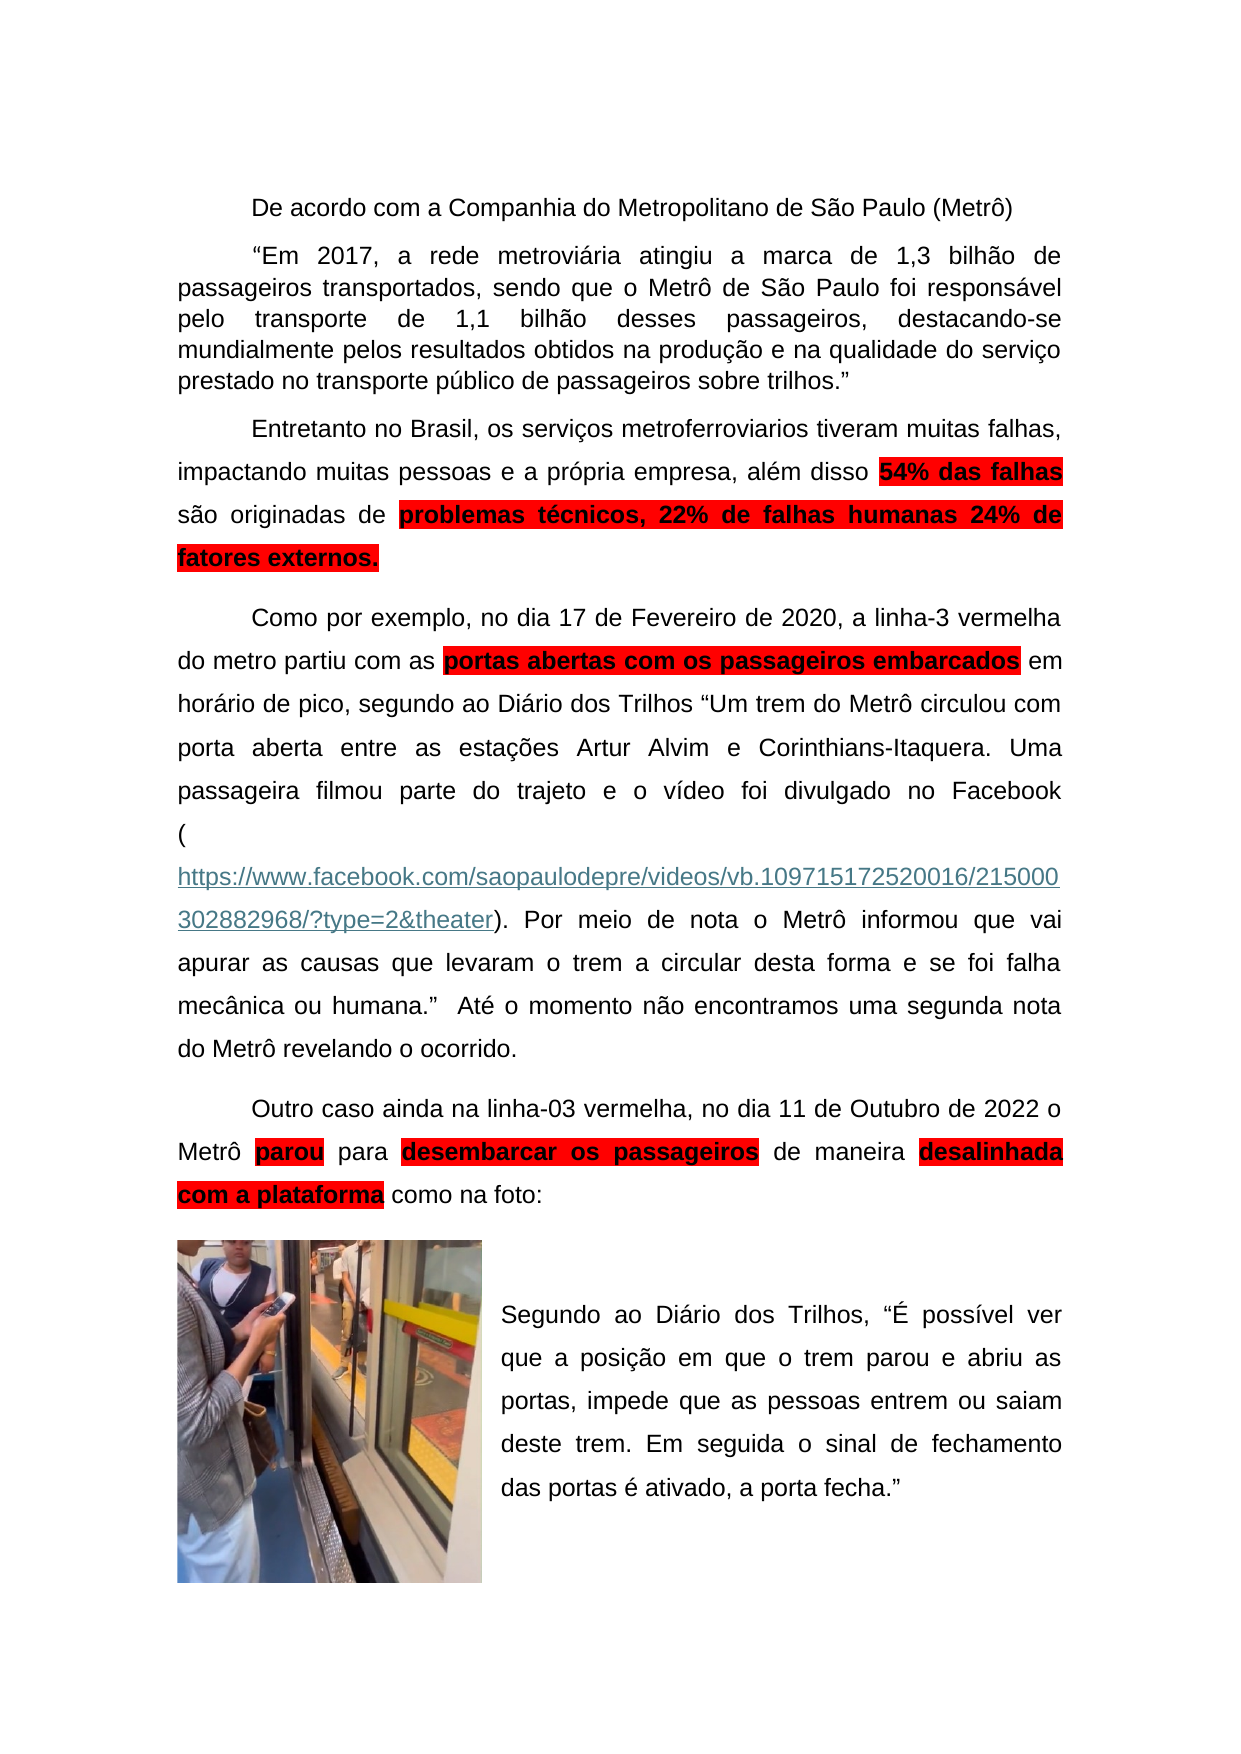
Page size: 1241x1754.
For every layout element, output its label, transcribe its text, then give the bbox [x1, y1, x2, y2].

text Como por exemplo, no dia 17 de Fevereiro de 2020, a linha-3 vermelha do metro partiu com as portas abertas com os passageiros embarcados em horário de pico, segundo ao Diário dos Trilhos “Um trem do Metrô circulou com porta aberta entre as estações Artur Alvim e Corinthians-Itaquera. Uma passageira filmou parte do trajeto e o vídeo foi divulgado no Facebook (https://www.facebook.com/saopaulodepre/videos/vb.109715172520016/215000302882968/?type=2&theater). Por meio de nota o Metrô informou que vai apurar as causas que levaram o trem a circular desta forma e se foi falha mecânica ou humana.” Até o momento não encontramos uma segunda nota do Metrô revelando o ocorrido. [177, 603, 1063, 1063]
text Segundo ao Diário dos Trilhos, “É possível ver que a posição em que o trem parou e abriu as portas, impede que as pessoas entrem ou saiam deste trem. Em seguida o sinal de fechamento das portas é ativado, a porta fecha.” [482, 1300, 1063, 1501]
picture [177, 1240, 482, 1583]
text “Em 2017, a rede metroviária atingiu a marca de 1,3 bilhão de passageiros transportados, sendo que o Metrô de São Paulo foi responsável pelo transporte de 1,1 bilhão desses passageiros, destacando-se mundialmente pelos resultados obtidos na produção e na qualidade do serviço prestado no transporte público de passageiros sobre trilhos.” [177, 240, 1063, 395]
text Outro caso ainda na linha-03 vermelha, no dia 11 de Outubro de 2022 o Metrô parou para desembarcar os passageiros de maneira desalinhada com a plataforma como na foto: [177, 1094, 1063, 1209]
text De acordo com a Companhia do Metropolitano de São Paulo (Metrô) [177, 193, 1063, 221]
text Entretanto no Brasil, os serviços metroferroviarios tiveram muitas falhas, impactando muitas pessoas e a própria empresa, além disso 54% das falhas são originadas de problemas técnicos, 22% de falhas humanas 24% de fatores externos. [177, 414, 1063, 572]
